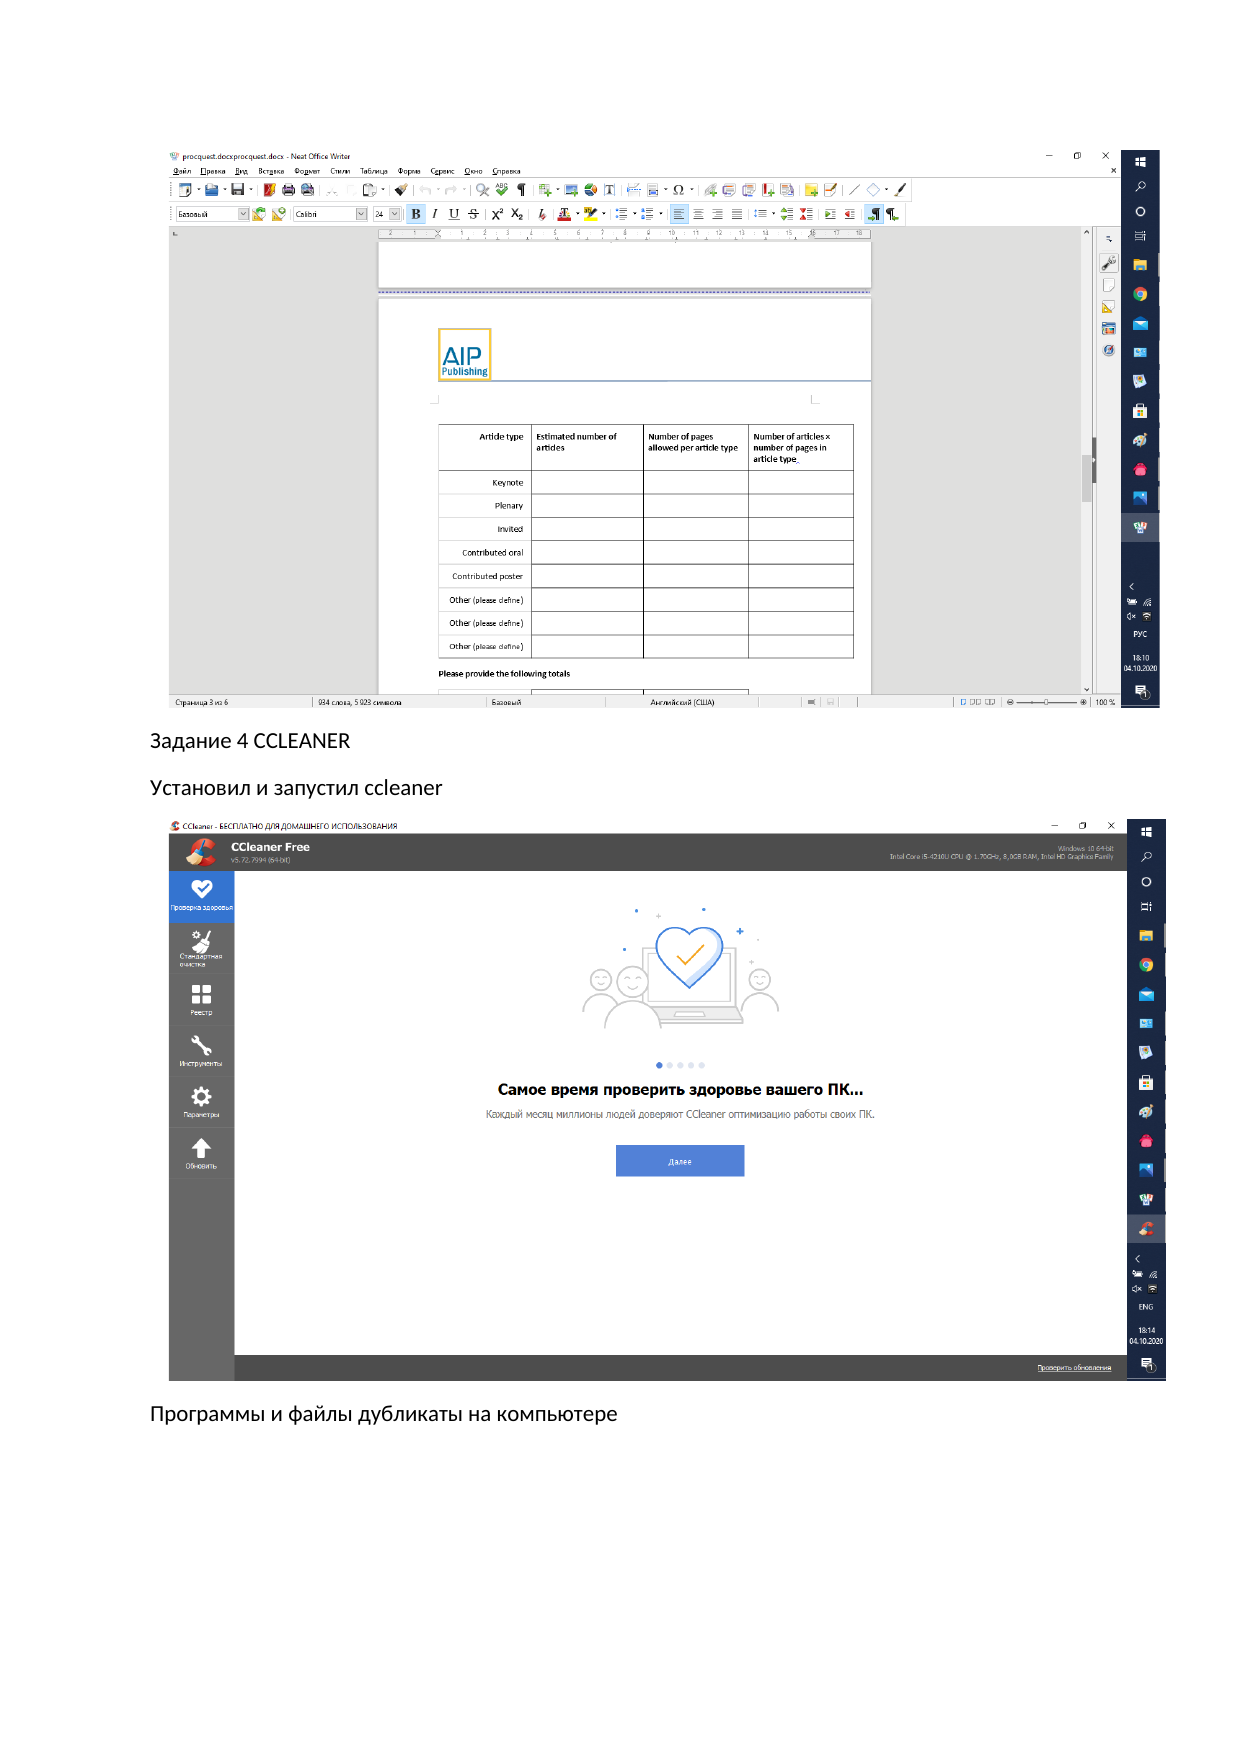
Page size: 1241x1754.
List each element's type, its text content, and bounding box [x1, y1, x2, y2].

text Установил и запустил ccleaner [150, 773, 1090, 801]
text Задание 4 CCLEANER [150, 726, 1090, 754]
text Программы и файлы дубликаты на компьютере [150, 1399, 1090, 1427]
